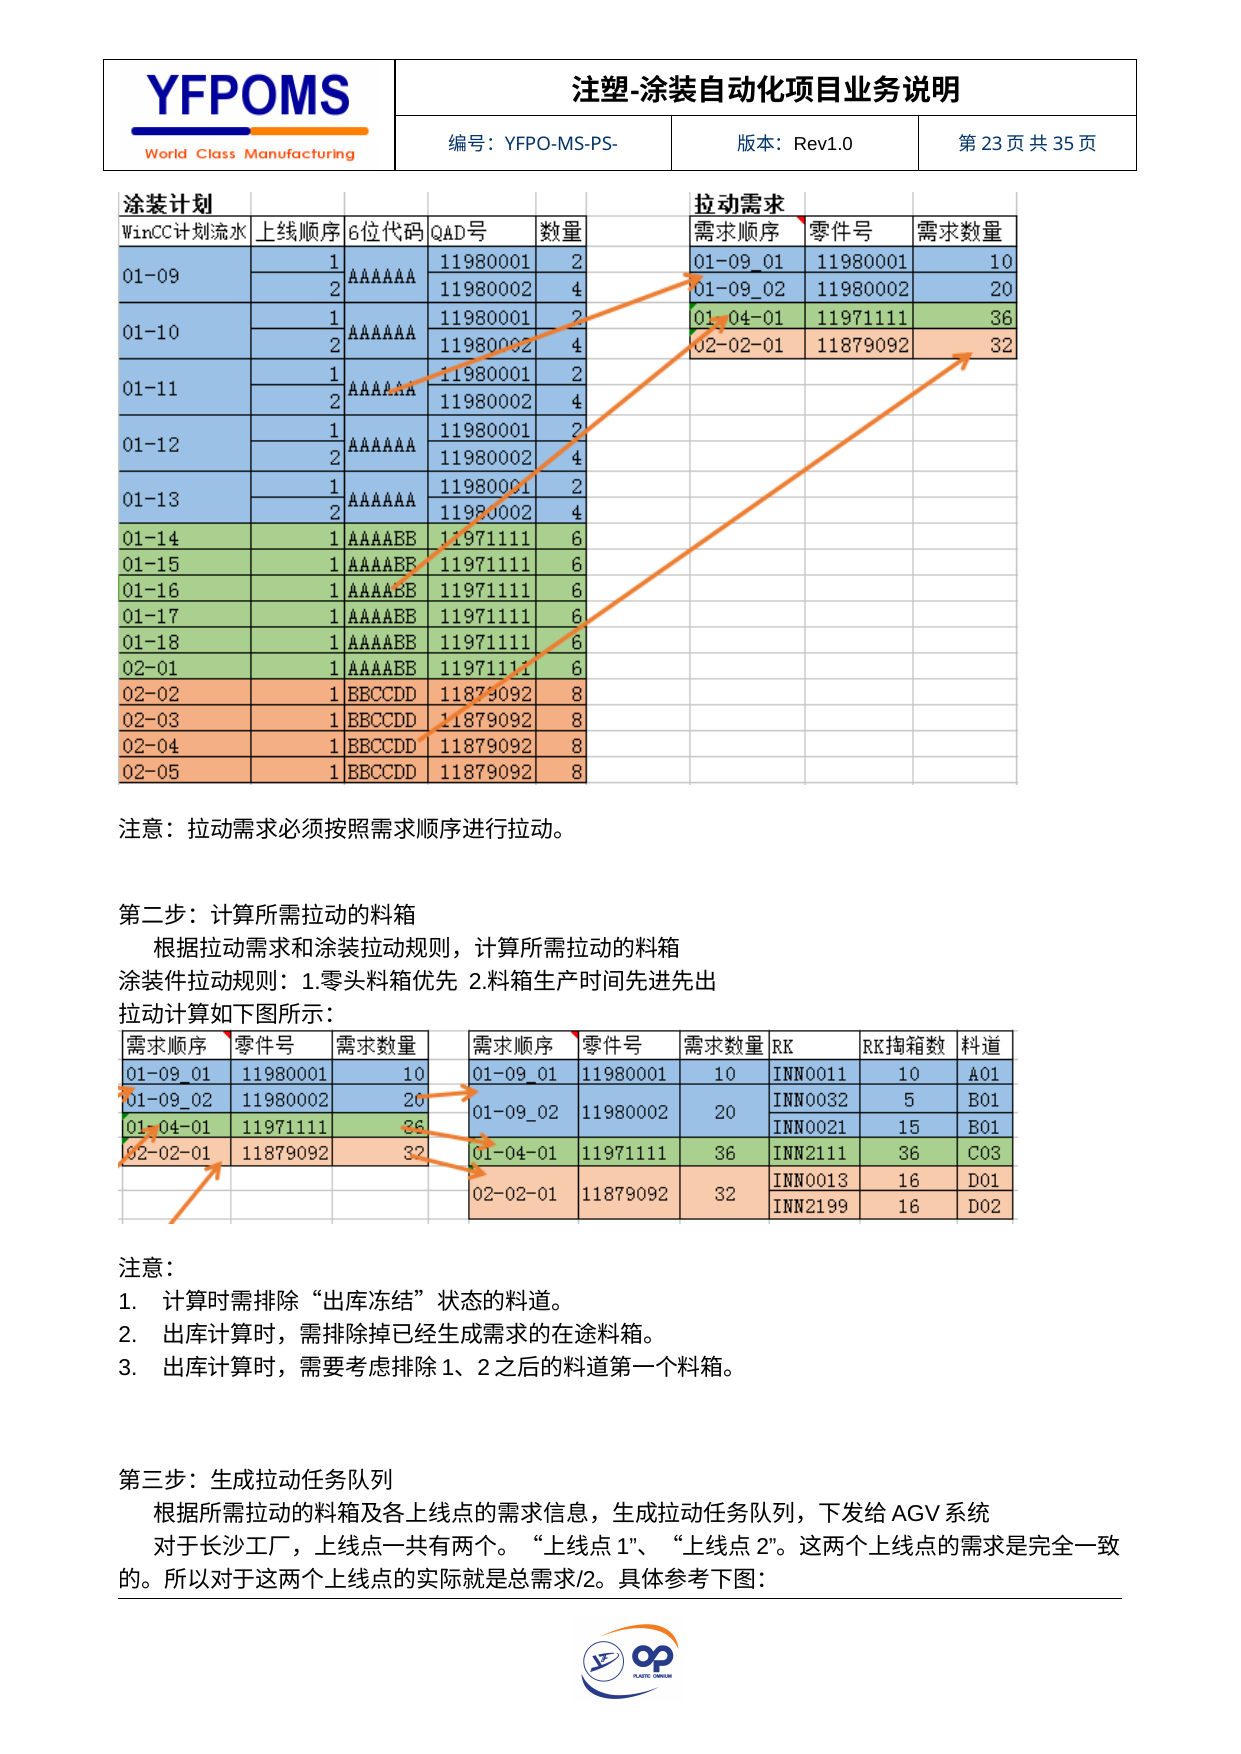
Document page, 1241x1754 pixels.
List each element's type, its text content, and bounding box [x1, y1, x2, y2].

picture [118, 192, 1019, 785]
text 注意： [118, 1249, 1122, 1283]
picture [120, 60, 378, 170]
list 计算时需排除“出库冻结”状态的料道。 [118, 1283, 1122, 1316]
picture [573, 1617, 683, 1702]
text 拉动计算如下图所示： [118, 996, 1122, 1029]
text 第三步：生成拉动任务队列 [118, 1462, 1122, 1495]
list 出库计算时，需要考虑排除1、2之后的料道第一个料箱。 [118, 1349, 1122, 1382]
list 出库计算时，需排除掉已经生成需求的在途料箱。 [118, 1316, 1122, 1349]
picture [118, 1029, 1019, 1224]
text 根据拉动需求和涂装拉动规则，计算所需拉动的料箱 [118, 930, 1122, 963]
text 涂装件拉动规则：1.零头料箱优先 2.料箱生产时间先进先出 [118, 963, 1122, 996]
text 根据所需拉动的料箱及各上线点的需求信息，生成拉动任务队列，下发给AGV系统 [118, 1495, 1122, 1528]
text 注意：拉动需求必须按照需求顺序进行拉动。 [118, 811, 1122, 844]
text 对于长沙工厂，上线点一共有两个。“上线点1”、“上线点2”。这两个上线点的需求是完全一致的。所以对于这两个上线点的实际就是总需求/2。具体参考下图： [118, 1528, 1122, 1594]
text 第二步：计算所需拉动的料箱 [118, 897, 1122, 930]
